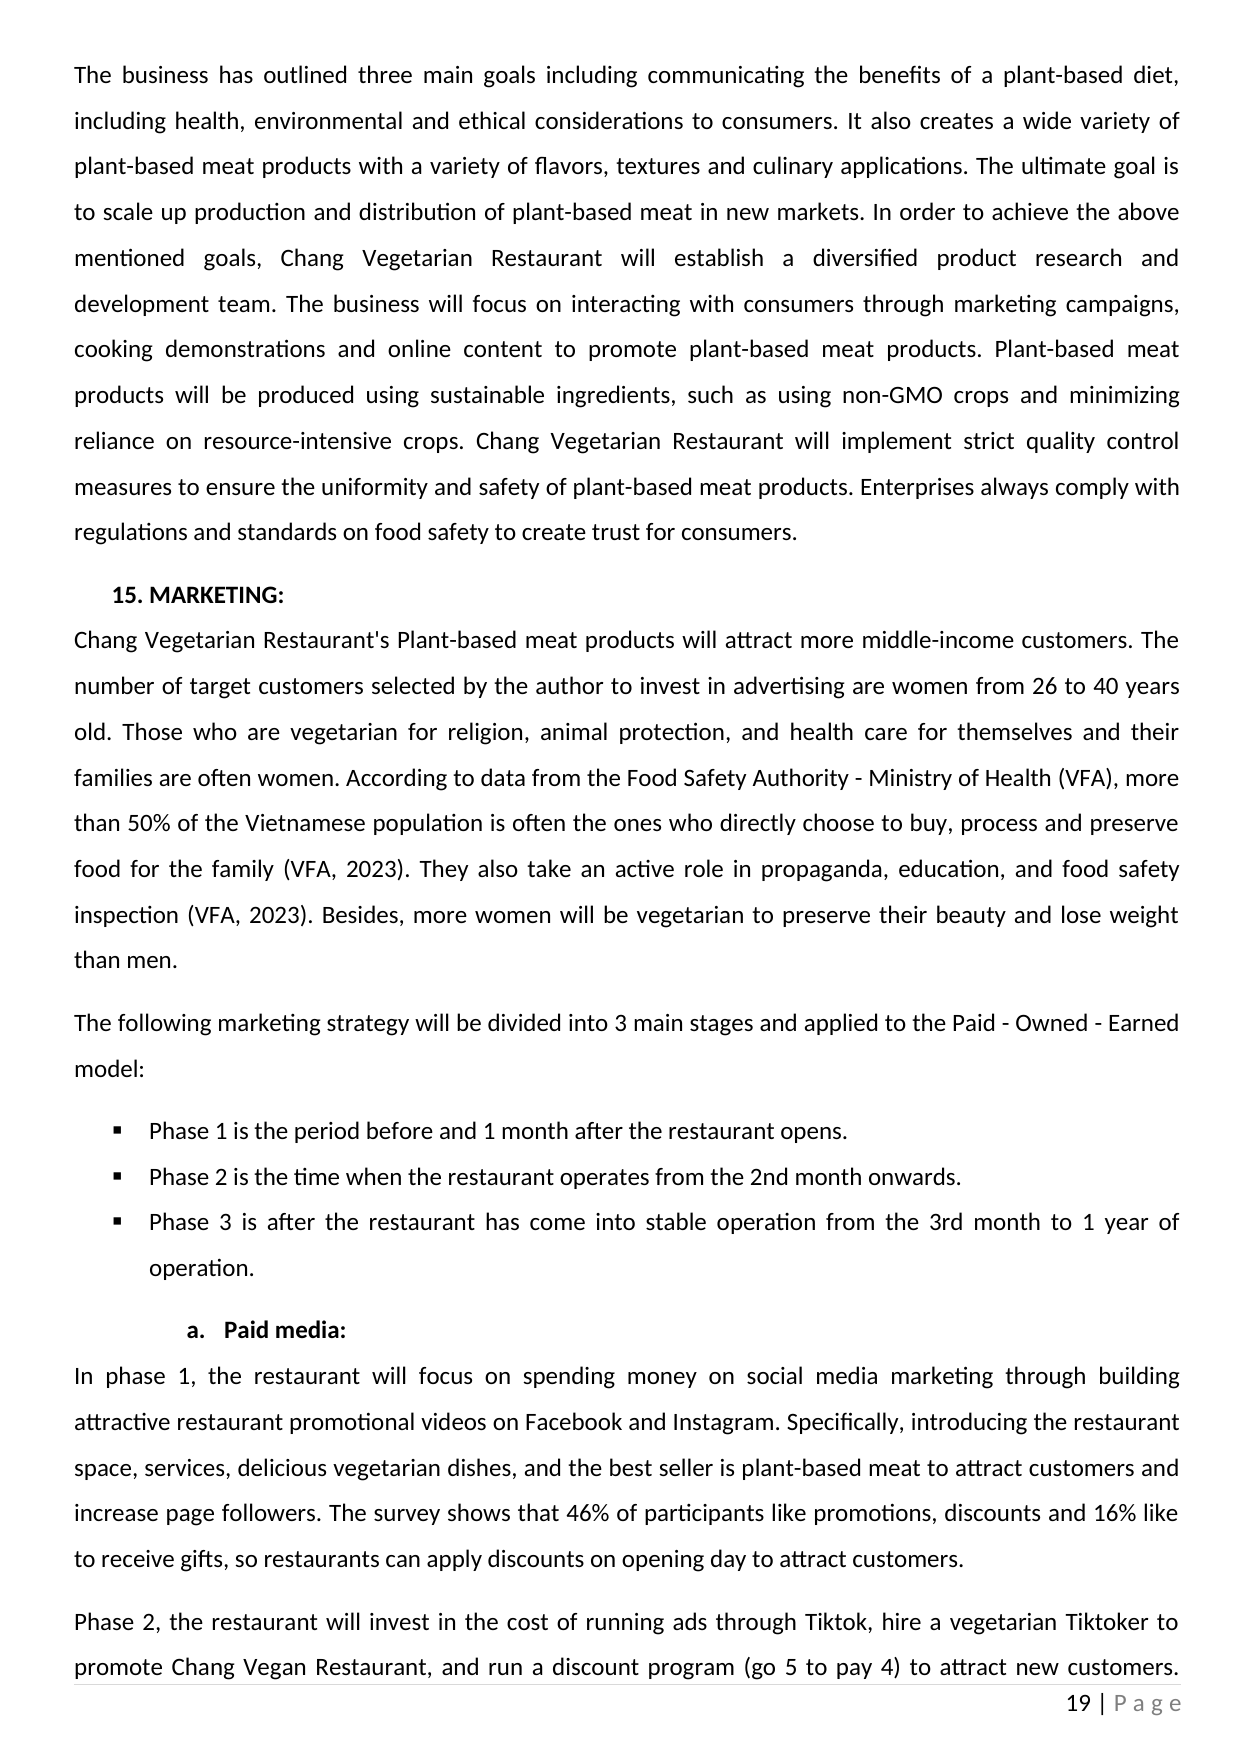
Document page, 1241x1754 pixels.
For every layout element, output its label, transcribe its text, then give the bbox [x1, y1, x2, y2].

subtitle Paid media: [186, 1315, 1181, 1345]
text The following marketing strategy will be divided into 3 main stages and applied to the Paid - Owned - Earned model: [74, 1007, 1181, 1083]
text In phase 1, the restaurant will focus on spending money on social media marketing through building attractive restaurant promotional videos on Facebook and Instagram. Specifically, introducing the restaurant space, services, delicious vegetarian dishes, and the best seller is plant-based meat to attract customers and increase page followers. The survey shows that 46% of participants like promotions, discounts and 16% like to receive gifts, so restaurants can apply discounts on opening day to attract customers. [74, 1360, 1181, 1574]
list Phase 3 is after the restaurant has come into stable operation from the 3rd month to 1 year of operation. [111, 1207, 1181, 1283]
subtitle MARKETING: [111, 579, 1181, 609]
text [74, 1606, 1181, 1682]
text The business has outlined three main goals including communicating the benefits of a plant-based diet, including health, environmental and ethical considerations to consumers. It also creates a wide variety of plant-based meat products with a variety of flavors, textures and culinary applications. The ultimate goal is to scale up production and distribution of plant-based meat in new markets. In order to achieve the above mentioned goals, Chang Vegetarian Restaurant will establish a diversified product research and development team. The business will focus on interacting with consumers through marketing campaigns, cooking demonstrations and online content to promote plant-based meat products. Plant-based meat products will be produced using sustainable ingredients, such as using non-GMO crops and minimizing reliance on resource-intensive crops. Chang Vegetarian Restaurant will implement strict quality control measures to ensure the uniformity and safety of plant-based meat products. Enterprises always comply with regulations and standards on food safety to create trust for consumers. [74, 59, 1181, 547]
list Phase 2 is the time when the restaurant operates from the 2nd month onwards. [111, 1161, 1181, 1191]
list Phase 1 is the period before and 1 month after the restaurant opens. [111, 1115, 1181, 1146]
text Chang Vegetarian Restaurant's Plant-based meat products will attract more middle-income customers. The number of target customers selected by the author to invest in advertising are women from 26 to 40 years old. Those who are vegetarian for religion, animal protection, and health care for themselves and their families are often women. According to data from the Food Safety Authority - Ministry of Health (VFA), more than 50% of the Vietnamese population is often the ones who directly choose to buy, process and preserve food for the family (VFA, 2023). They also take an active role in propaganda, education, and food safety inspection (VFA, 2023). Besides, more women will be vegetarian to preserve their beauty and lose weight than men. [74, 624, 1181, 975]
